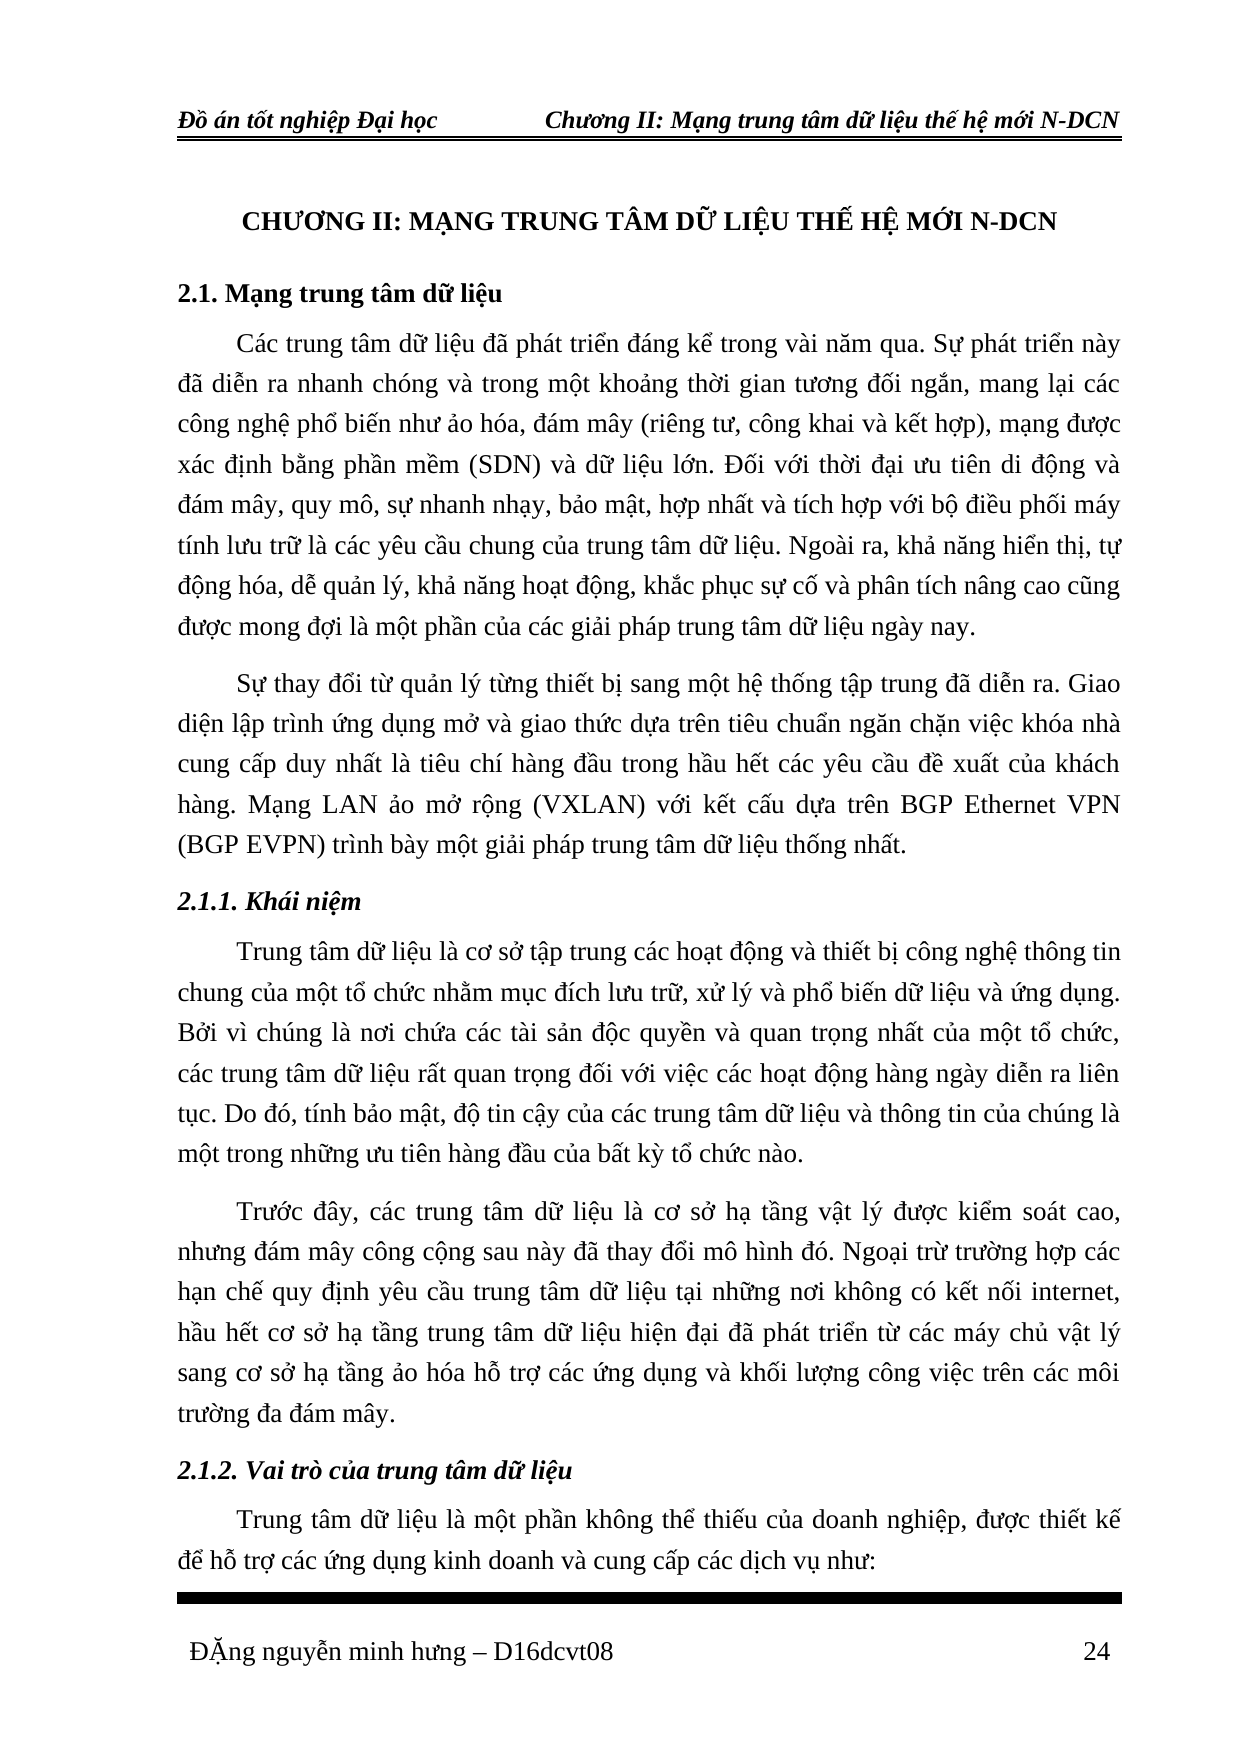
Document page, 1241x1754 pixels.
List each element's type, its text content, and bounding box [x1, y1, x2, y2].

text Sự thay đổi từ quản lý từng thiết bị sang một hệ thống tập trung đã diễn ra. Giao diện lập trình ứng dụng mở và giao thức dựa trên tiêu chuẩn ngăn chặn việc khóa nhà cung cấp duy nhất là tiêu chí hàng đầu trong hầu hết các yêu cầu đề xuất của khách hàng. Mạng LAN ảo mở rộng (VXLAN) với kết cấu dựa trên BGP Ethernet VPN (BGP EVPN) trình bày một giải pháp trung tâm dữ liệu thống nhất. [177, 667, 1122, 859]
text Trung tâm dữ liệu là một phần không thể thiếu của doanh nghiệp, được thiết kế để hỗ trợ các ứng dụng kinh doanh và cung cấp các dịch vụ như: [177, 1504, 1122, 1575]
text Trung tâm dữ liệu là cơ sở tập trung các hoạt động và thiết bị công nghệ thông tin chung của một tổ chức nhằm mục đích lưu trữ, xử lý và phổ biến dữ liệu và ứng dụng. Bởi vì chúng là nơi chứa các tài sản độc quyền và quan trọng nhất của một tổ chức, các trung tâm dữ liệu rất quan trọng đối với việc các hoạt động hàng ngày diễn ra liên tục. Do đó, tính bảo mật, độ tin cậy của các trung tâm dữ liệu và thông tin của chúng là một trong những ưu tiên hàng đầu của bất kỳ tổ chức nào. [177, 935, 1122, 1169]
subtitle 2.1. Mạng trung tâm dữ liệu [177, 277, 1122, 308]
subtitle 2.1.1. Khái niệm [177, 886, 1122, 917]
text Các trung tâm dữ liệu đã phát triển đáng kể trong vài năm qua. Sự phát triển này đã diễn ra nhanh chóng và trong một khoảng thời gian tương đối ngắn, mang lại các công nghệ phổ biến như ảo hóa, đám mây (riêng tư, công khai và kết hợp), mạng được xác định bằng phần mềm (SDN) và dữ liệu lớn. Đối với thời đại ưu tiên di động và đám mây, quy mô, sự nhanh nhạy, bảo mật, hợp nhất và tích hợp với bộ điều phối máy tính lưu trữ là các yêu cầu chung của trung tâm dữ liệu. Ngoài ra, khả năng hiển thị, tự động hóa, dễ quản lý, khả năng hoạt động, khắc phục sự cố và phân tích nâng cao cũng được mong đợi là một phần của các giải pháp trung tâm dữ liệu ngày nay. [177, 327, 1122, 641]
text Trước đây, các trung tâm dữ liệu là cơ sở hạ tầng vật lý được kiểm soát cao, nhưng đám mây công cộng sau này đã thay đổi mô hình đó. Ngoại trừ trường hợp các hạn chế quy định yêu cầu trung tâm dữ liệu tại những nơi không có kết nối internet, hầu hết cơ sở hạ tầng trung tâm dữ liệu hiện đại đã phát triển từ các máy chủ vật lý sang cơ sở hạ tầng ảo hóa hỗ trợ các ứng dụng và khối lượng công việc trên các môi trường đa đám mây. [177, 1194, 1122, 1428]
subtitle CHƯƠNG II: MẠNG TRUNG TÂM DỮ LIỆU THẾ HỆ MỚI N-DCN [177, 205, 1122, 236]
subtitle 2.1.2. Vai trò của trung tâm dữ liệu [177, 1454, 1122, 1485]
